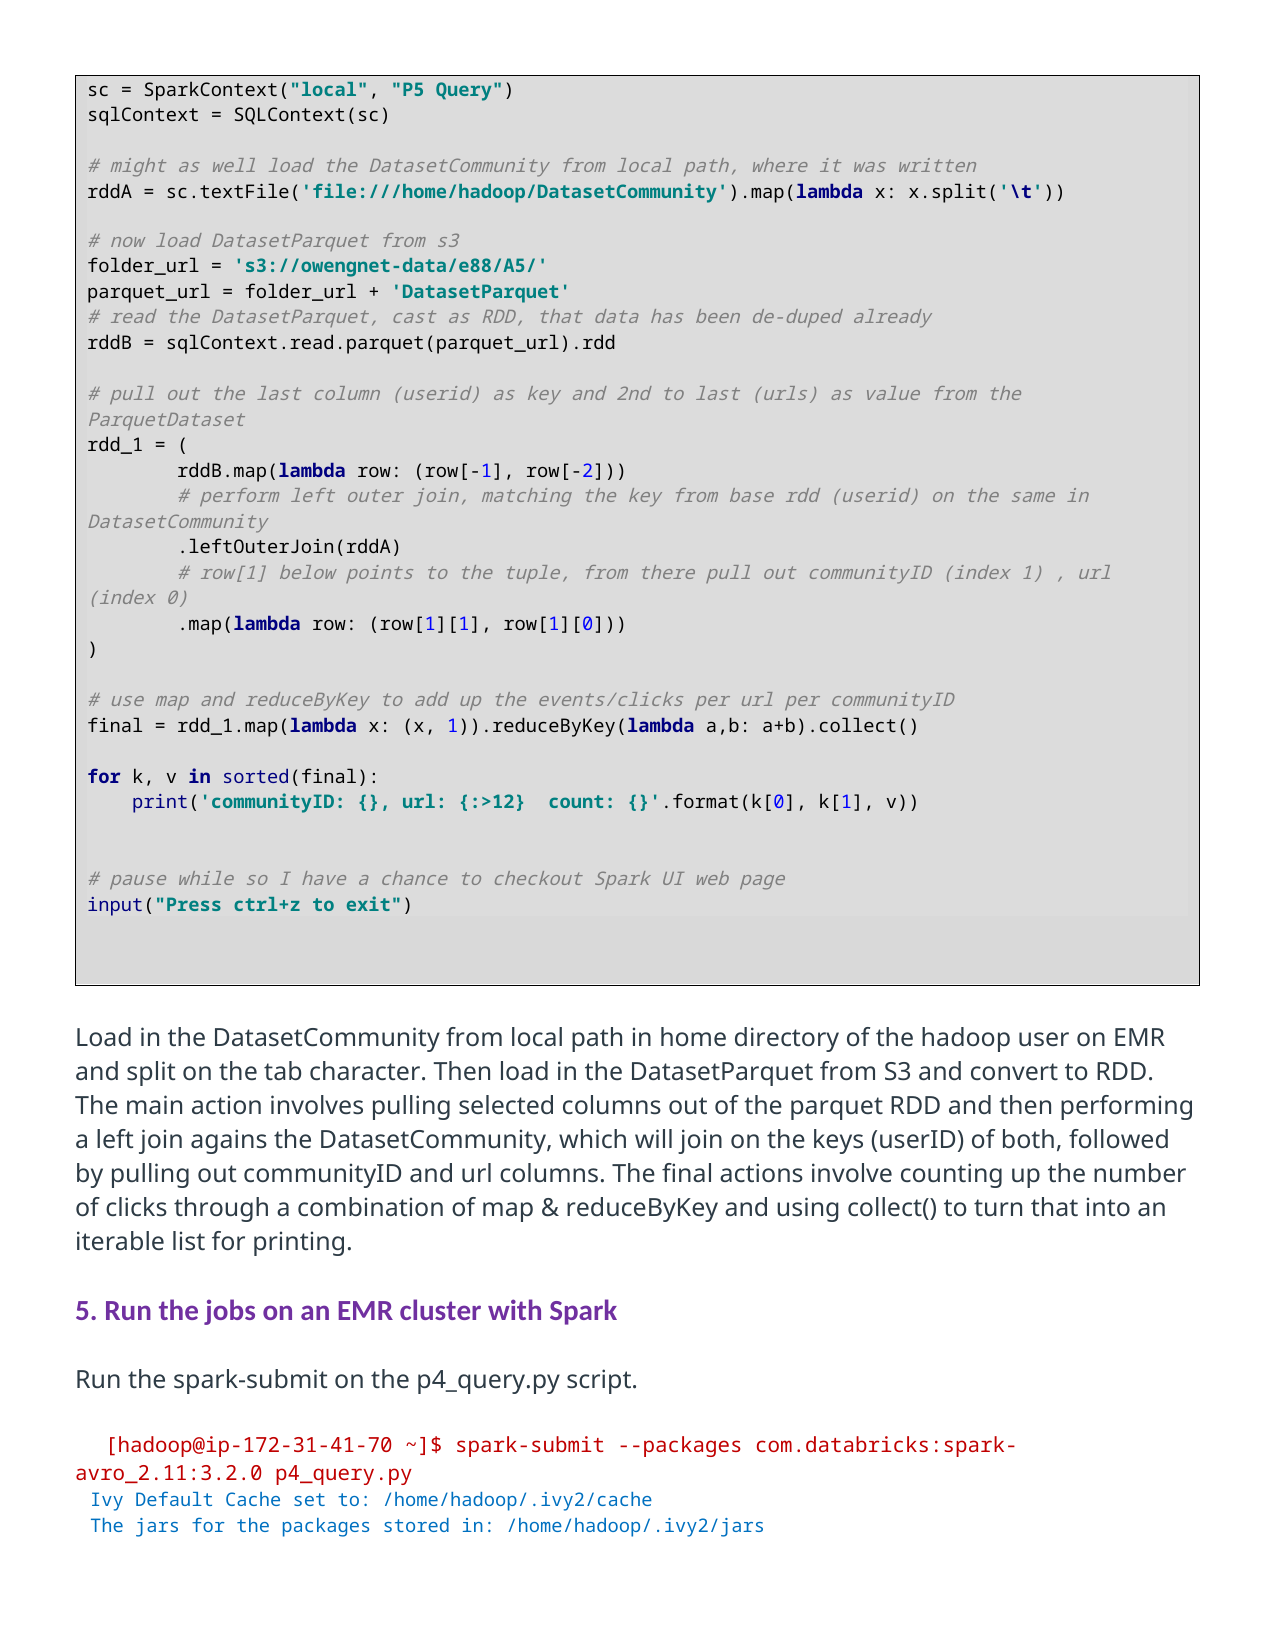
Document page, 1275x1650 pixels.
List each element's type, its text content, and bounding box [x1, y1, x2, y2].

text Ivy Default Cache set to: /home/hadoop/.ivy2/cache [90, 1487, 1200, 1512]
text 5. Run the jobs on an EMR cluster with Spark [75, 1292, 1200, 1328]
text Run the spark-submit on the p4_query.py script. [75, 1362, 1200, 1396]
text The jars for the packages stored in: /home/hadoop/.ivy2/jars [90, 1512, 1200, 1538]
text [hadoop@ip-172-31-41-70 ~]$ spark-submit --packages com.databricks:spark-avro_2.11:3.2.0 p4_query.py [75, 1430, 1200, 1487]
text Load in the DatasetCommunity from local path in home directory of the hadoop user on EMR and split on the tab character. Then load in the DatasetParquet from S3 and convert to RDD. The main action involves pulling selected columns out of the parquet RDD and then performing a left join agains the DatasetCommunity, which will join on the keys (userID) of both, followed by pulling out communityID and url columns. The final actions involve counting up the number of clicks through a combination of map & reduceByKey and using collect() to turn that into an iterable list for printing. [75, 1019, 1200, 1258]
